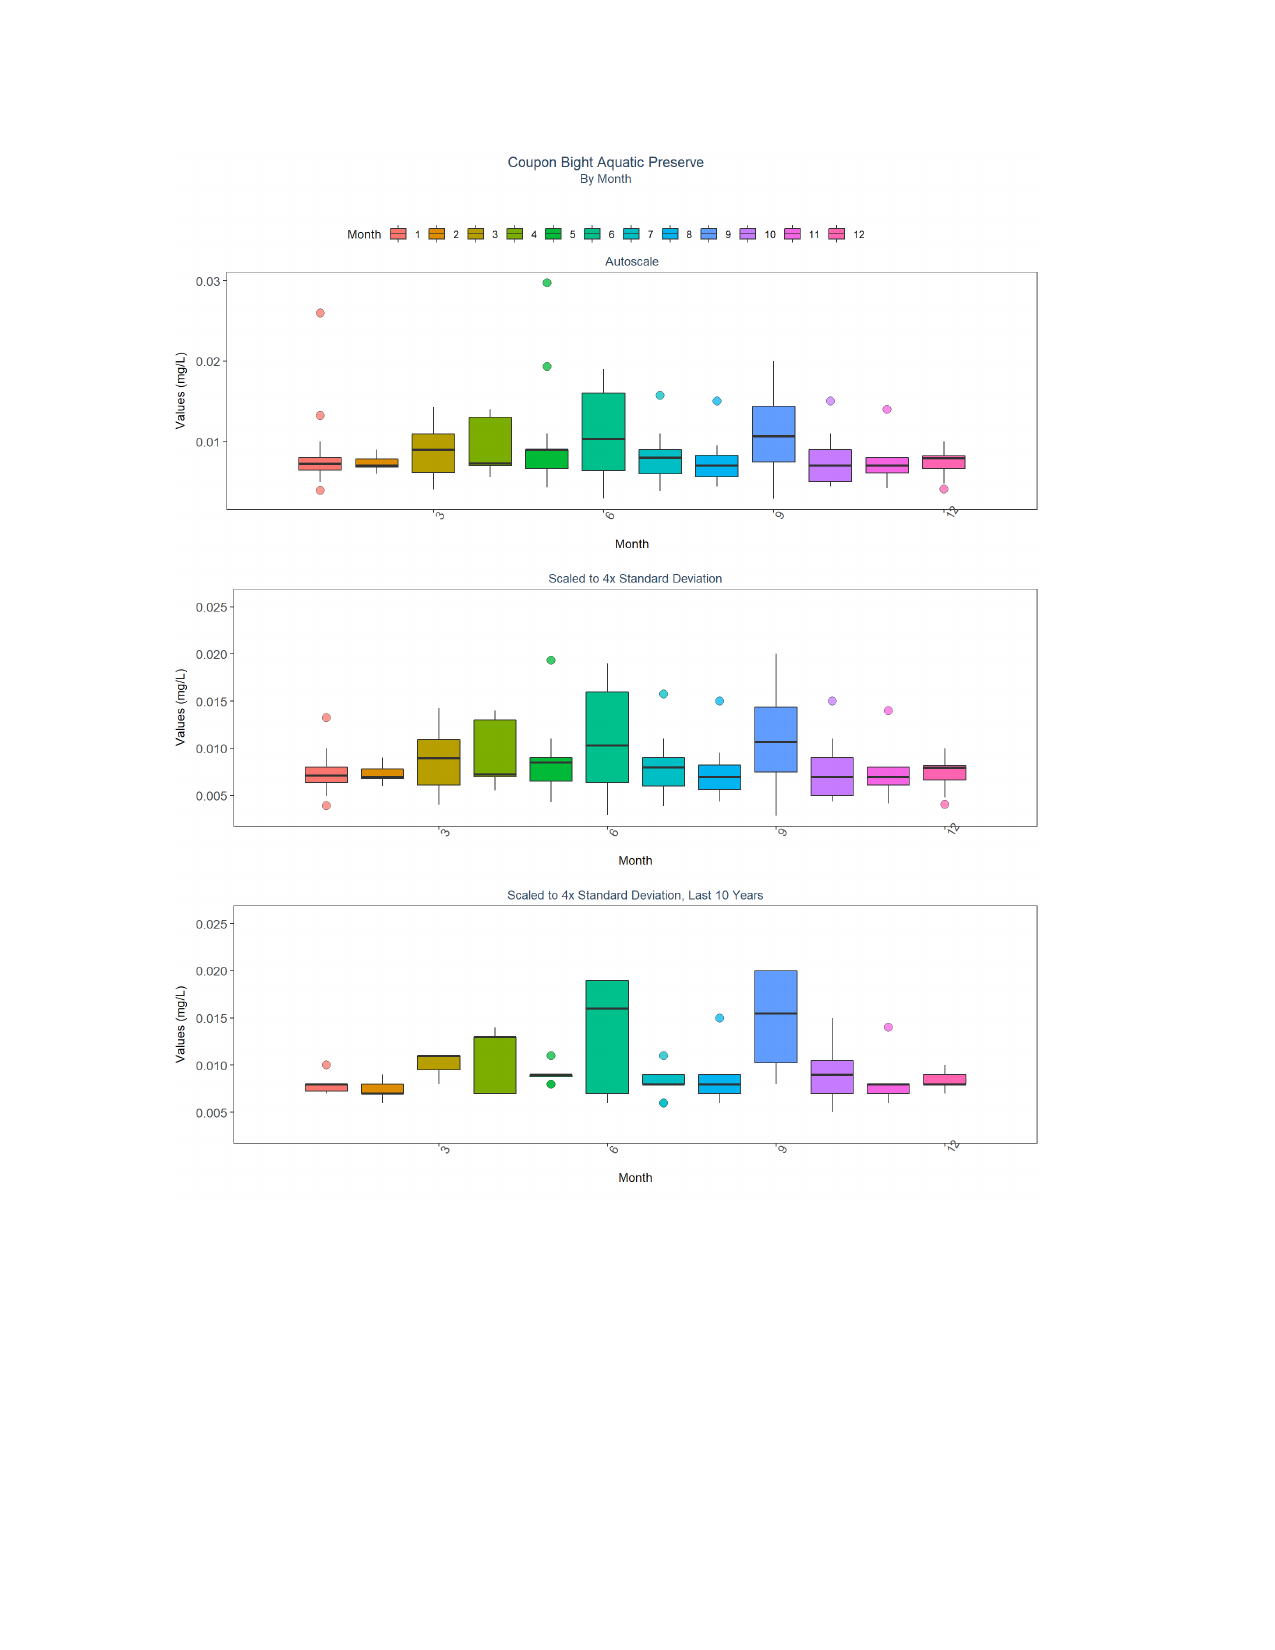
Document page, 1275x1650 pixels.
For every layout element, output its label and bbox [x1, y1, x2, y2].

picture [168, 150, 1044, 1200]
